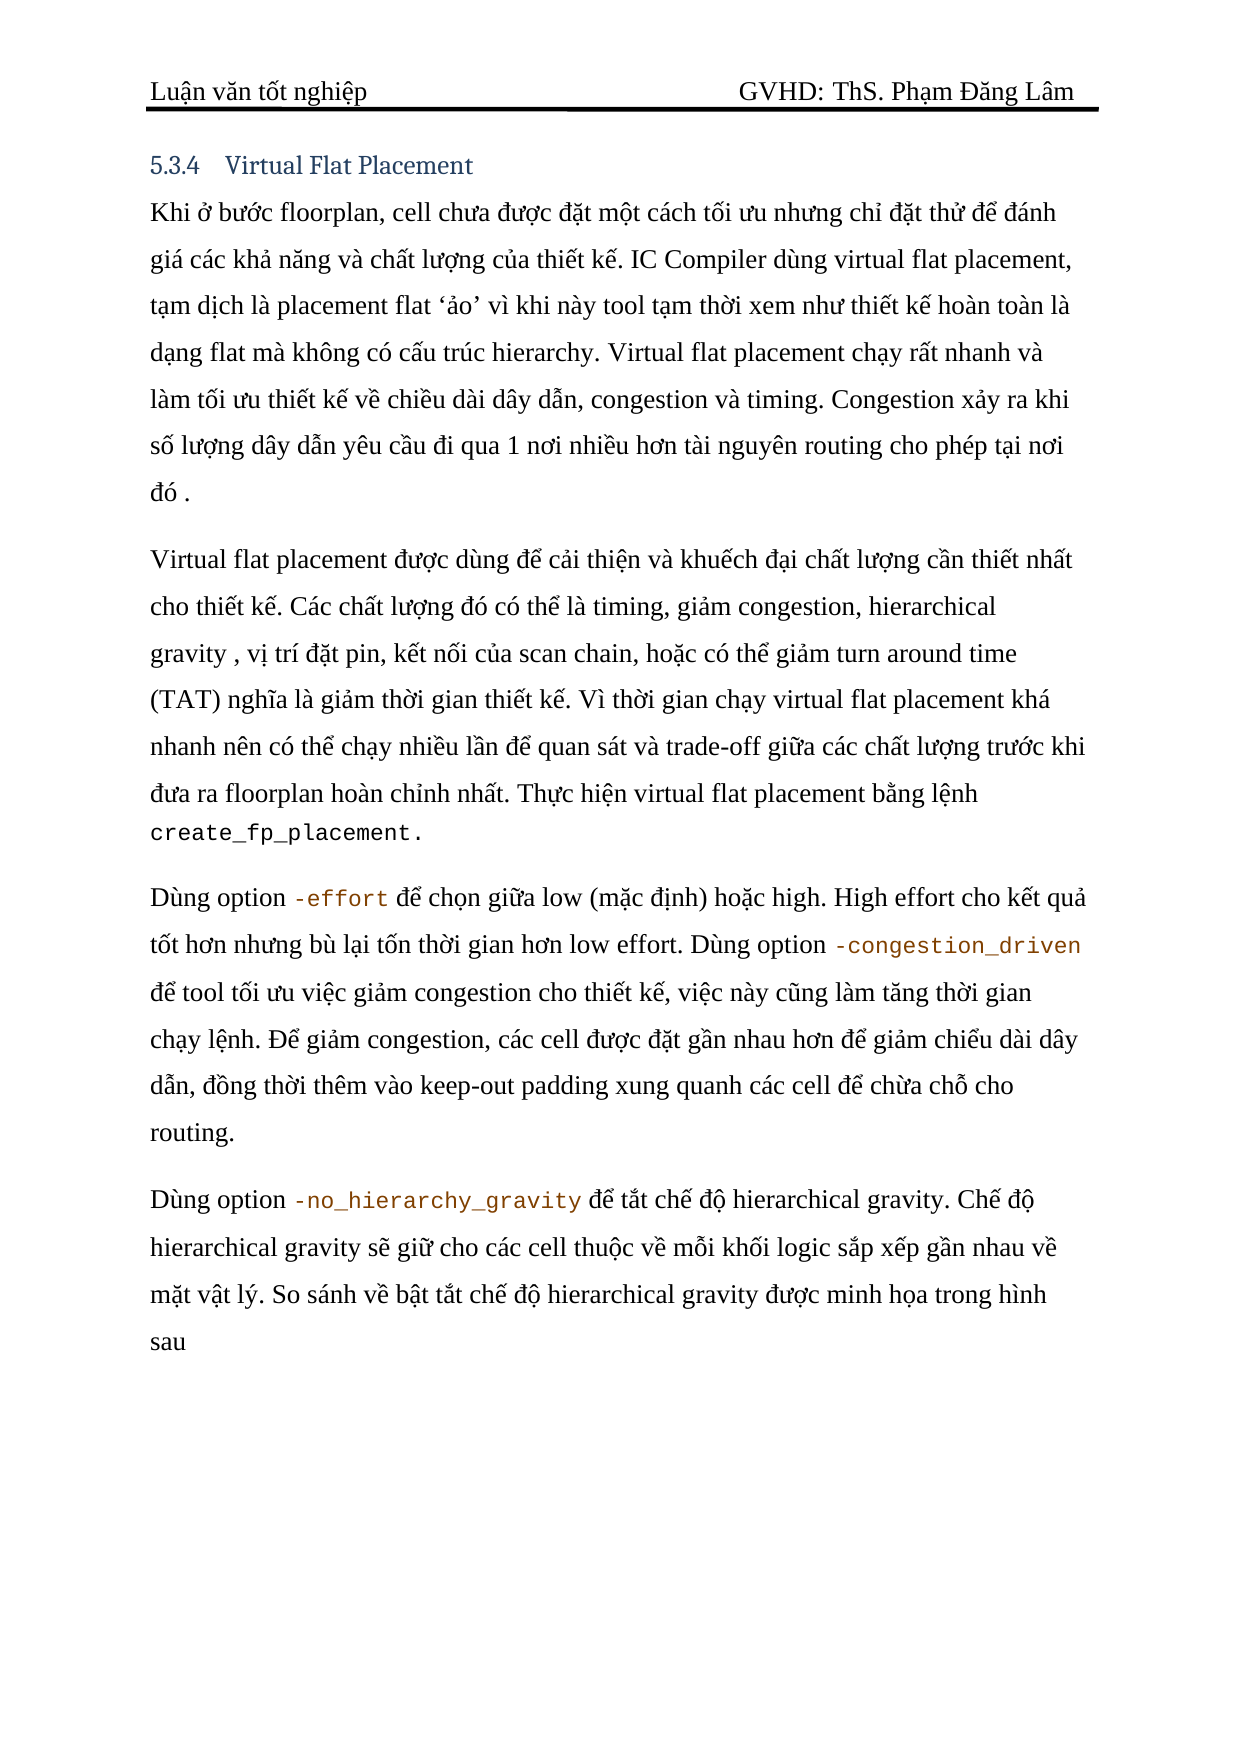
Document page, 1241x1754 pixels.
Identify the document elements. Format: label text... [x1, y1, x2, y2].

text Virtual flat placement được dùng để cải thiện và khuếch đại chất lượng cần thiết nhất cho thiết kế. Các chất lượng đó có thể là timing, giảm congestion, hierarchical gravity , vị trí đặt pin, kết nối của scan chain, hoặc có thể giảm turn around time (TAT) nghĩa là giảm thời gian thiết kế. Vì thời gian chạy virtual flat placement khá nhanh nên có thể chạy nhiều lần để quan sát và trade-off giữa các chất lượng trước khi đưa ra floorplan hoàn chỉnh nhất. Thực hiện virtual flat placement bằng lệnh create_fp_placement. [150, 543, 1090, 847]
text Khi ở bước floorplan, cell chưa được đặt một cách tối ưu nhưng chỉ đặt thử để đánh giá các khả năng và chất lượng của thiết kế. IC Compiler dùng virtual flat placement, tạm dịch là placement flat ‘ảo’ vì khi này tool tạm thời xem như thiết kế hoàn toàn là dạng flat mà không có cấu trúc hierarchy. Virtual flat placement chạy rất nhanh và làm tối ưu thiết kế về chiều dài dây dẫn, congestion và timing. Congestion xảy ra khi số lượng dây dẫn yêu cầu đi qua 1 nơi nhiều hơn tài nguyên routing cho phép tại nơi đó . [150, 196, 1090, 507]
text Dùng option -no_hierarchy_gravity để tắt chế độ hierarchical gravity. Chế độ hierarchical gravity sẽ giữ cho các cell thuộc về mỗi khối logic sắp xếp gần nhau về mặt vật lý. So sánh về bật tắt chế độ hierarchical gravity được minh họa trong hình sau [150, 1183, 1090, 1356]
subtitle Virtual Flat Placement [150, 150, 1090, 181]
text Dùng option -effort để chọn giữa low (mặc định) hoặc high. High effort cho kết quả tốt hơn nhưng bù lại tốn thời gian hơn low effort. Dùng option -congestion_driven để tool tối ưu việc giảm congestion cho thiết kế, việc này cũng làm tăng thời gian chạy lệnh. Để giảm congestion, các cell được đặt gần nhau hơn để giảm chiểu dài dây dẫn, đồng thời thêm vào keep-out padding xung quanh các cell để chừa chỗ cho routing. [150, 881, 1090, 1147]
